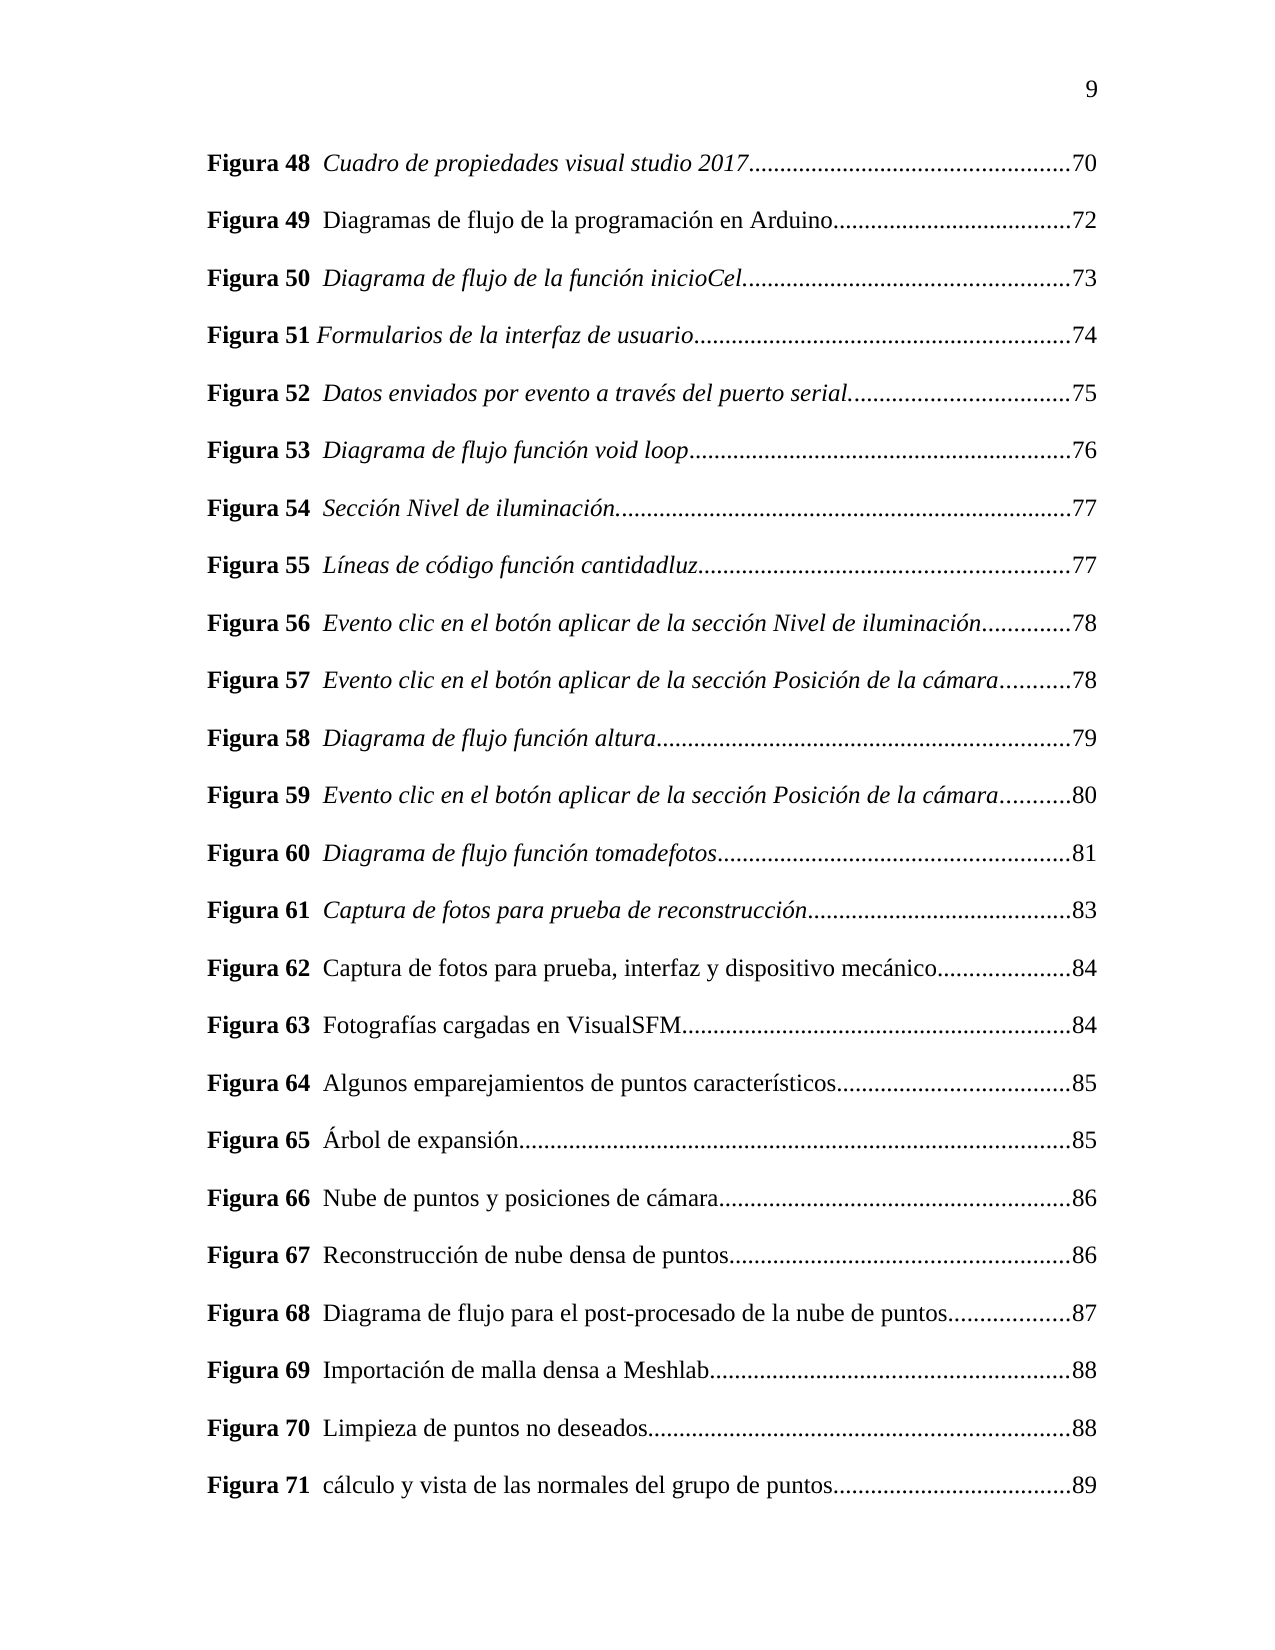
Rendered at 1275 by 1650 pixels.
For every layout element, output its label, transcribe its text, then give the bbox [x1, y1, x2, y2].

text Figura 71 cálculo y vista de las normales del grupo de puntos. 89 [177, 1470, 1098, 1499]
text Figura 63 Fotografías cargadas en VisualSFM 84 [177, 1010, 1098, 1039]
text Figura 65 Árbol de expansión. 85 [177, 1125, 1098, 1154]
text Figura 68 Diagrama de flujo para el post-procesado de la nube de puntos 87 [177, 1298, 1098, 1326]
text Figura 64 Algunos emparejamientos de puntos característicos 85 [177, 1068, 1098, 1096]
text Figura 55 Líneas de código función cantidadluz 77 [177, 550, 1098, 579]
text Figura 61 Captura de fotos para prueba de reconstrucción 83 [177, 895, 1098, 924]
text Figura 67 Reconstrucción de nube densa de puntos. 86 [177, 1240, 1098, 1269]
text Figura 48 Cuadro de propiedades visual studio 2017 70 [177, 148, 1098, 176]
text Figura 56 Evento clic en el botón aplicar de la sección Nivel de iluminación 78 [177, 608, 1098, 636]
text Figura 58 Diagrama de flujo función altura 79 [177, 723, 1098, 751]
text Figura 54 Sección Nivel de iluminación. 77 [177, 493, 1098, 521]
text Figura 69 Importación de malla densa a Meshlab 88 [177, 1355, 1098, 1384]
text Figura 53 Diagrama de flujo función void loop 76 [177, 435, 1098, 464]
text Figura 57 Evento clic en el botón aplicar de la sección Posición de la cámara 78 [177, 665, 1098, 694]
text Figura 66 Nube de puntos y posiciones de cámara 86 [177, 1183, 1098, 1211]
text Figura 60 Diagrama de flujo función tomadefotos 81 [177, 838, 1098, 866]
text Figura 70 Limpieza de puntos no deseados. 88 [177, 1413, 1098, 1441]
text Figura 59 Evento clic en el botón aplicar de la sección Posición de la cámara 80 [177, 780, 1098, 809]
text Figura 51 Formularios de la interfaz de usuario 74 [177, 320, 1098, 349]
text Figura 50 Diagrama de flujo de la función inicioCel. 73 [177, 263, 1098, 291]
text Figura 52 Datos enviados por evento a través del puerto serial. 75 [177, 378, 1098, 406]
text Figura 62 Captura de fotos para prueba, interfaz y dispositivo mecánico 84 [177, 953, 1098, 981]
text Figura 49 Diagramas de flujo de la programación en Arduino 72 [177, 205, 1098, 234]
